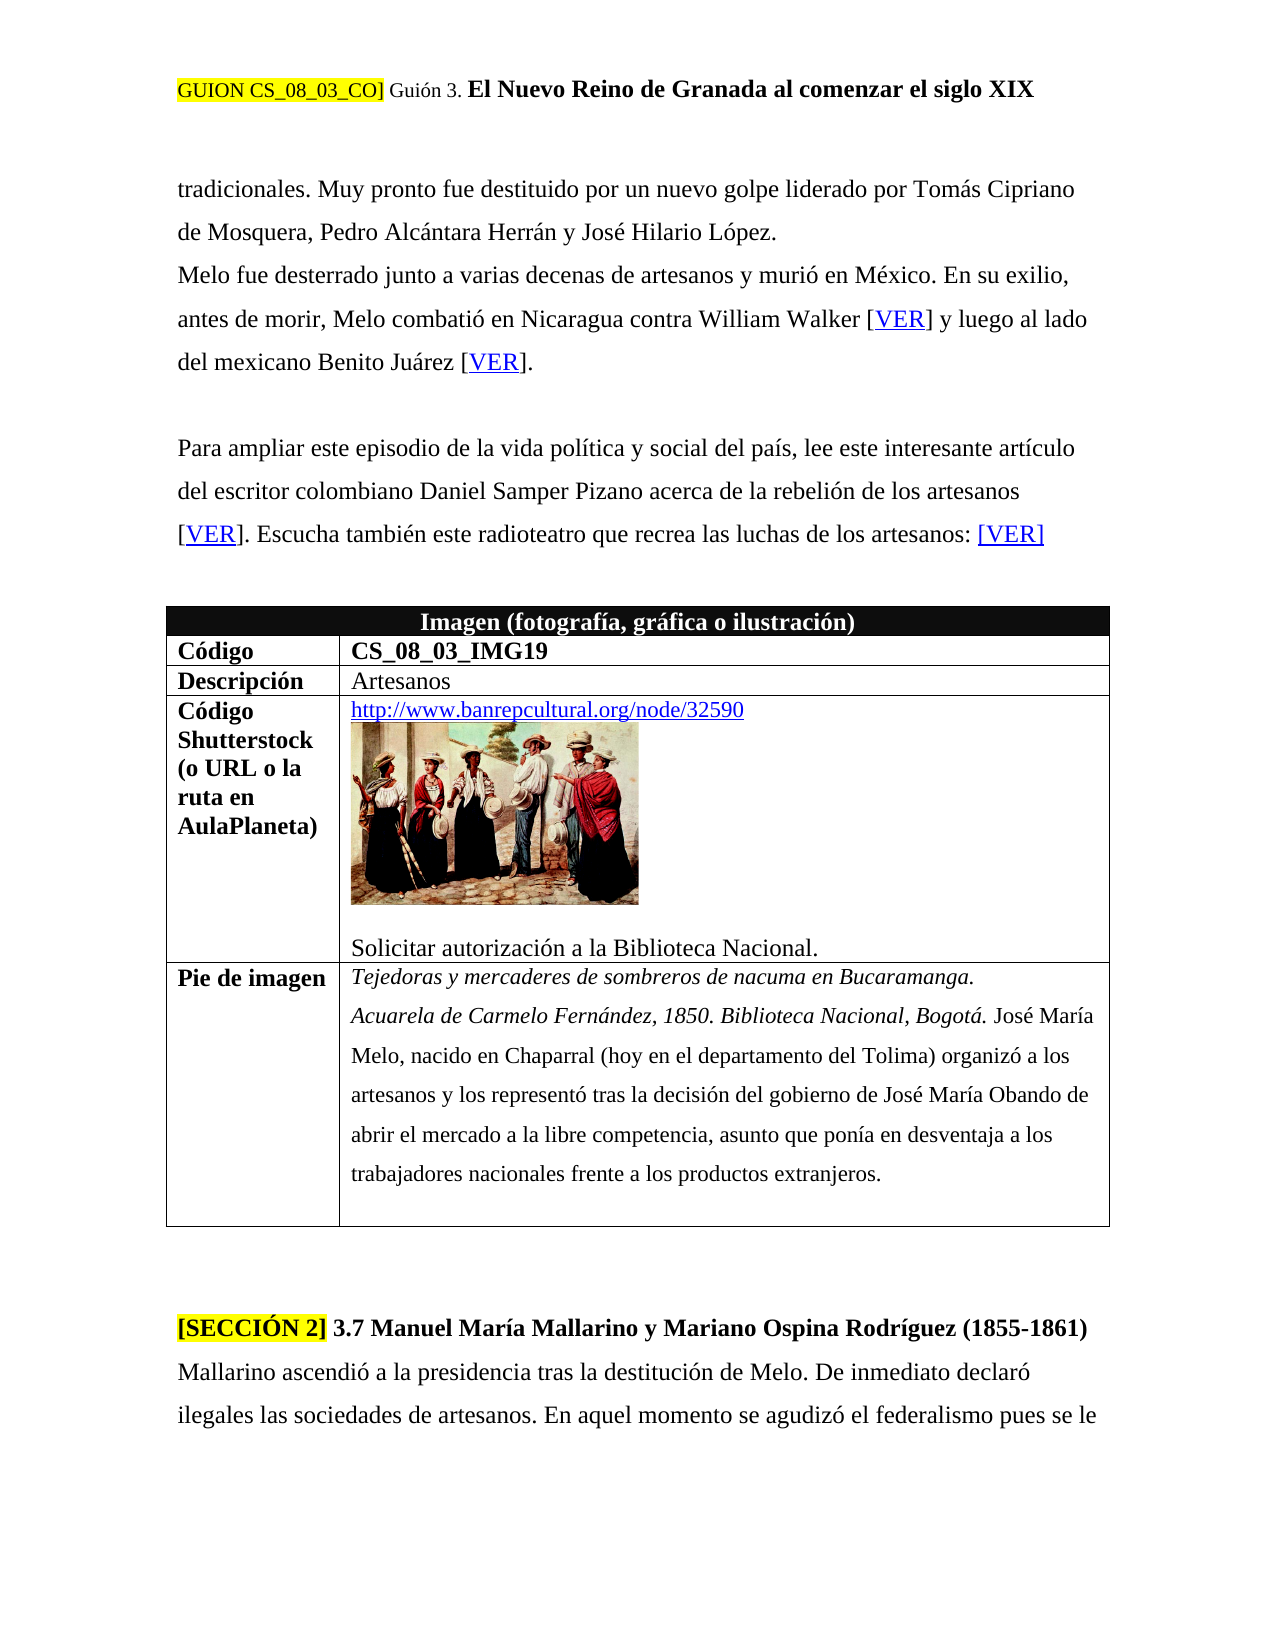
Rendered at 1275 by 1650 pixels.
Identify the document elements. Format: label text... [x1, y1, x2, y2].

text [177, 174, 1098, 246]
table_cell http://www.banrepcultural.org/node/32590 Solicitar autorización a la Biblioteca Nacional. [340, 696, 1109, 962]
table_cell Descripción [167, 666, 339, 695]
table_cell Tejedoras y mercaderes de sombreros de nacuma en Bucaramanga. Acuarela de Carmelo Fernández, 1850. Biblioteca Nacional, Bogotá. José María Melo, nacido en Chaparral (hoy en el departamento del Tolima) organizó a los artesanos y los representó tras la decisión del gobierno de José María Obando de abrir el mercado a la libre competencia, asunto que ponía en desventaja a los trabajadores nacionales frente a los productos extranjeros. [340, 963, 1109, 1226]
table_header Imagen (fotografía, gráfica o ilustración) [167, 607, 1109, 635]
table_cell Artesanos [340, 666, 1109, 695]
table_cell Pie de imagen [167, 963, 339, 1226]
table_cell Código Shutterstock (o URL o la ruta en AulaPlaneta) [167, 696, 339, 962]
text [SECCIÓN 2] 3.7 Manuel María Mallarino y Mariano Ospina Rodríguez (1855-1861) [177, 1313, 1098, 1342]
text Para ampliar este episodio de la vida política y social del país, lee este interesante artículo del escritor colombiano Daniel Samper Pizano acerca de la rebelión de los artesanos [VER]. Escucha también este radioteatro que recrea las luchas de los artesanos: [VER] [177, 433, 1098, 548]
table_cell CS_08_03_IMG19 [340, 636, 1109, 665]
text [177, 1357, 1098, 1428]
picture [350, 722, 639, 905]
table_cell Código [167, 636, 339, 665]
text Melo fue desterrado junto a varias decenas de artesanos y murió en México. En su exilio, antes de morir, Melo combatió en Nicaragua contra William Walker [VER] y luego al lado del mexicano Benito Juárez [VER]. [177, 261, 1098, 376]
